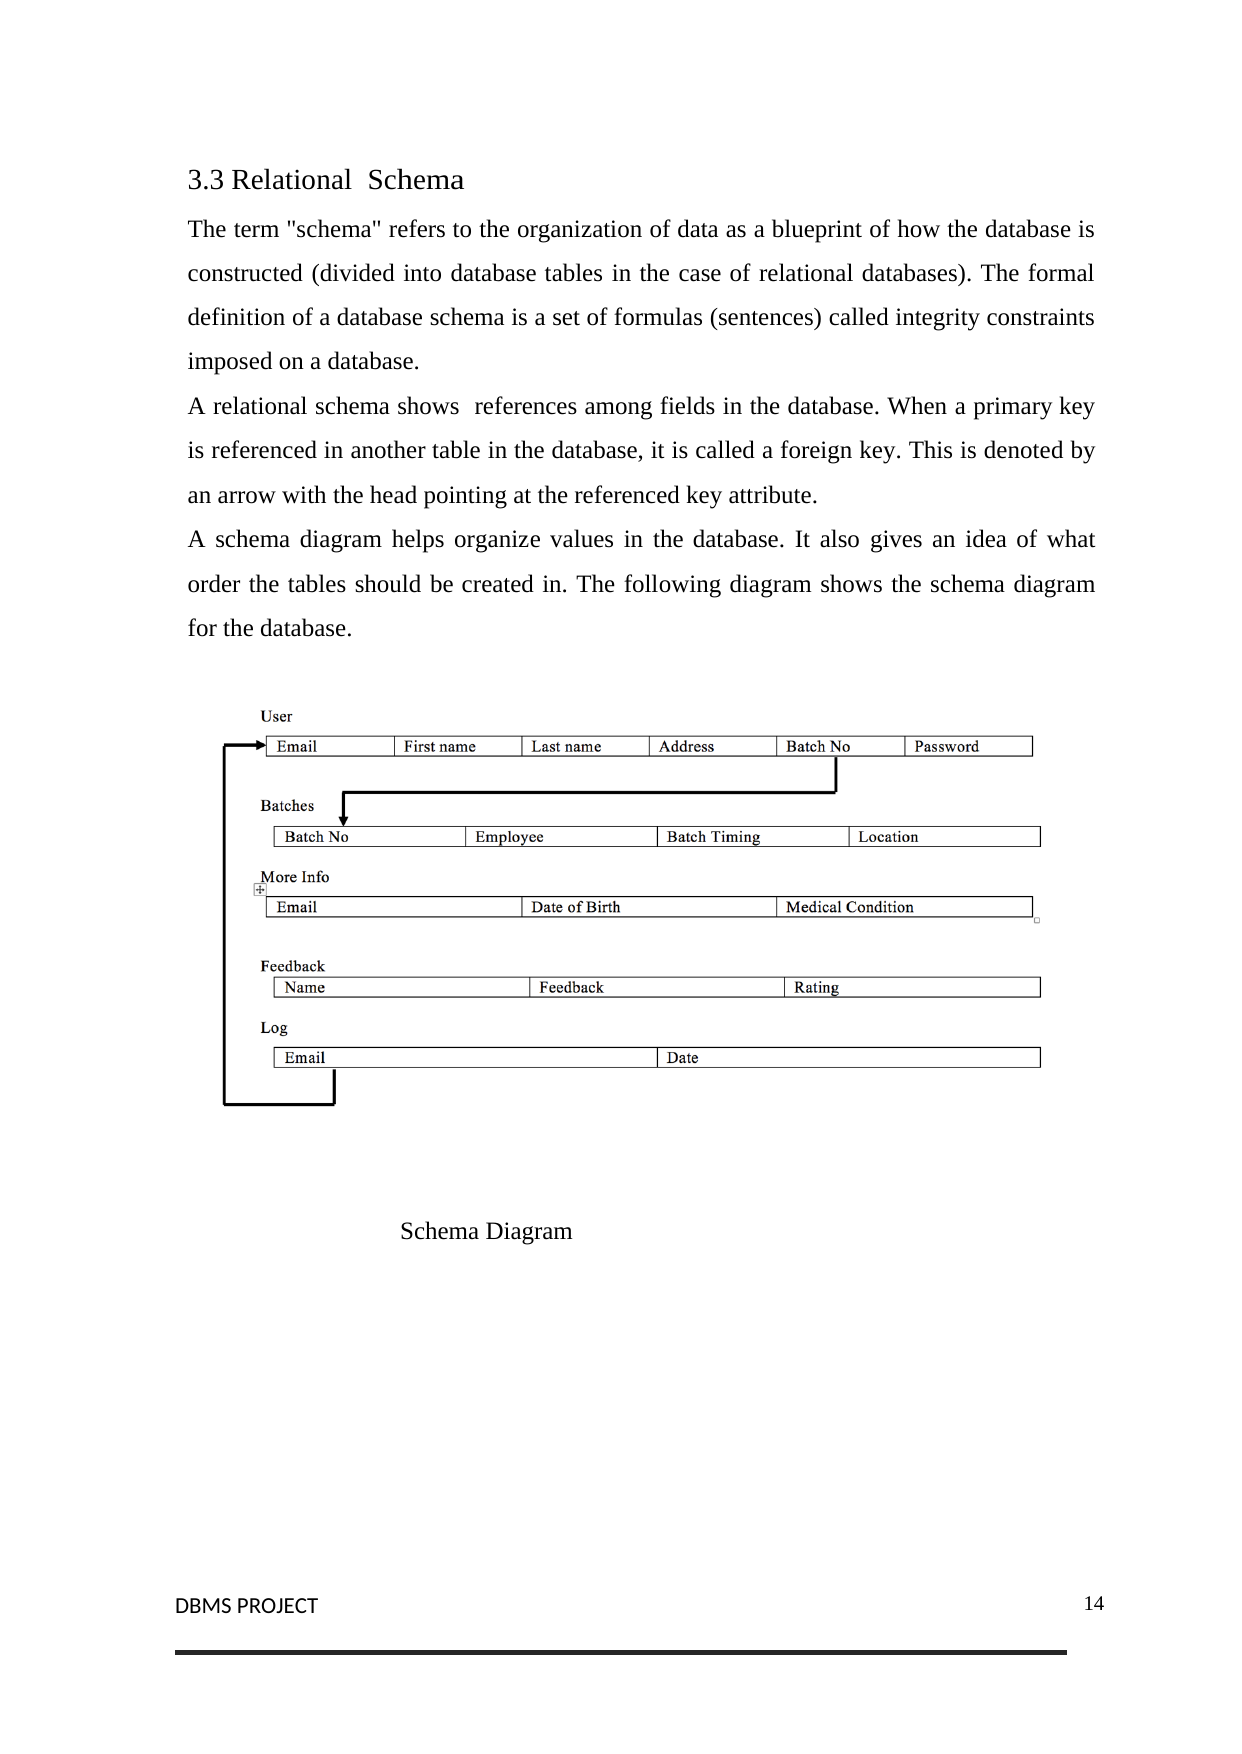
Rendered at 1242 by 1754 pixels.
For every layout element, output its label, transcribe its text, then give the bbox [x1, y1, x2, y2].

text Schema Diagram [187, 1216, 1096, 1245]
text The term "schema" refers to the organization of data as a blueprint of how the database is constructed (divided into database tables in the case of relational databases). The formal definition of a database schema is a set of formulas (sentences) called integrity constraints imposed on a database. [187, 214, 1095, 375]
text A schema diagram helps organize values in the database. It also gives an idea of what order the tables should be created in. The following diagram shows the schema diagram for the database. [187, 524, 1096, 642]
picture [187, 702, 1117, 1158]
text A relational schema shows references among fields in the database. When a primary key is referenced in another table in the database, it is called a foreign key. This is denoted by an arrow with the head pointing at the referenced key attribute. [187, 391, 1096, 508]
text 3.3 Relational Schema [187, 162, 471, 196]
